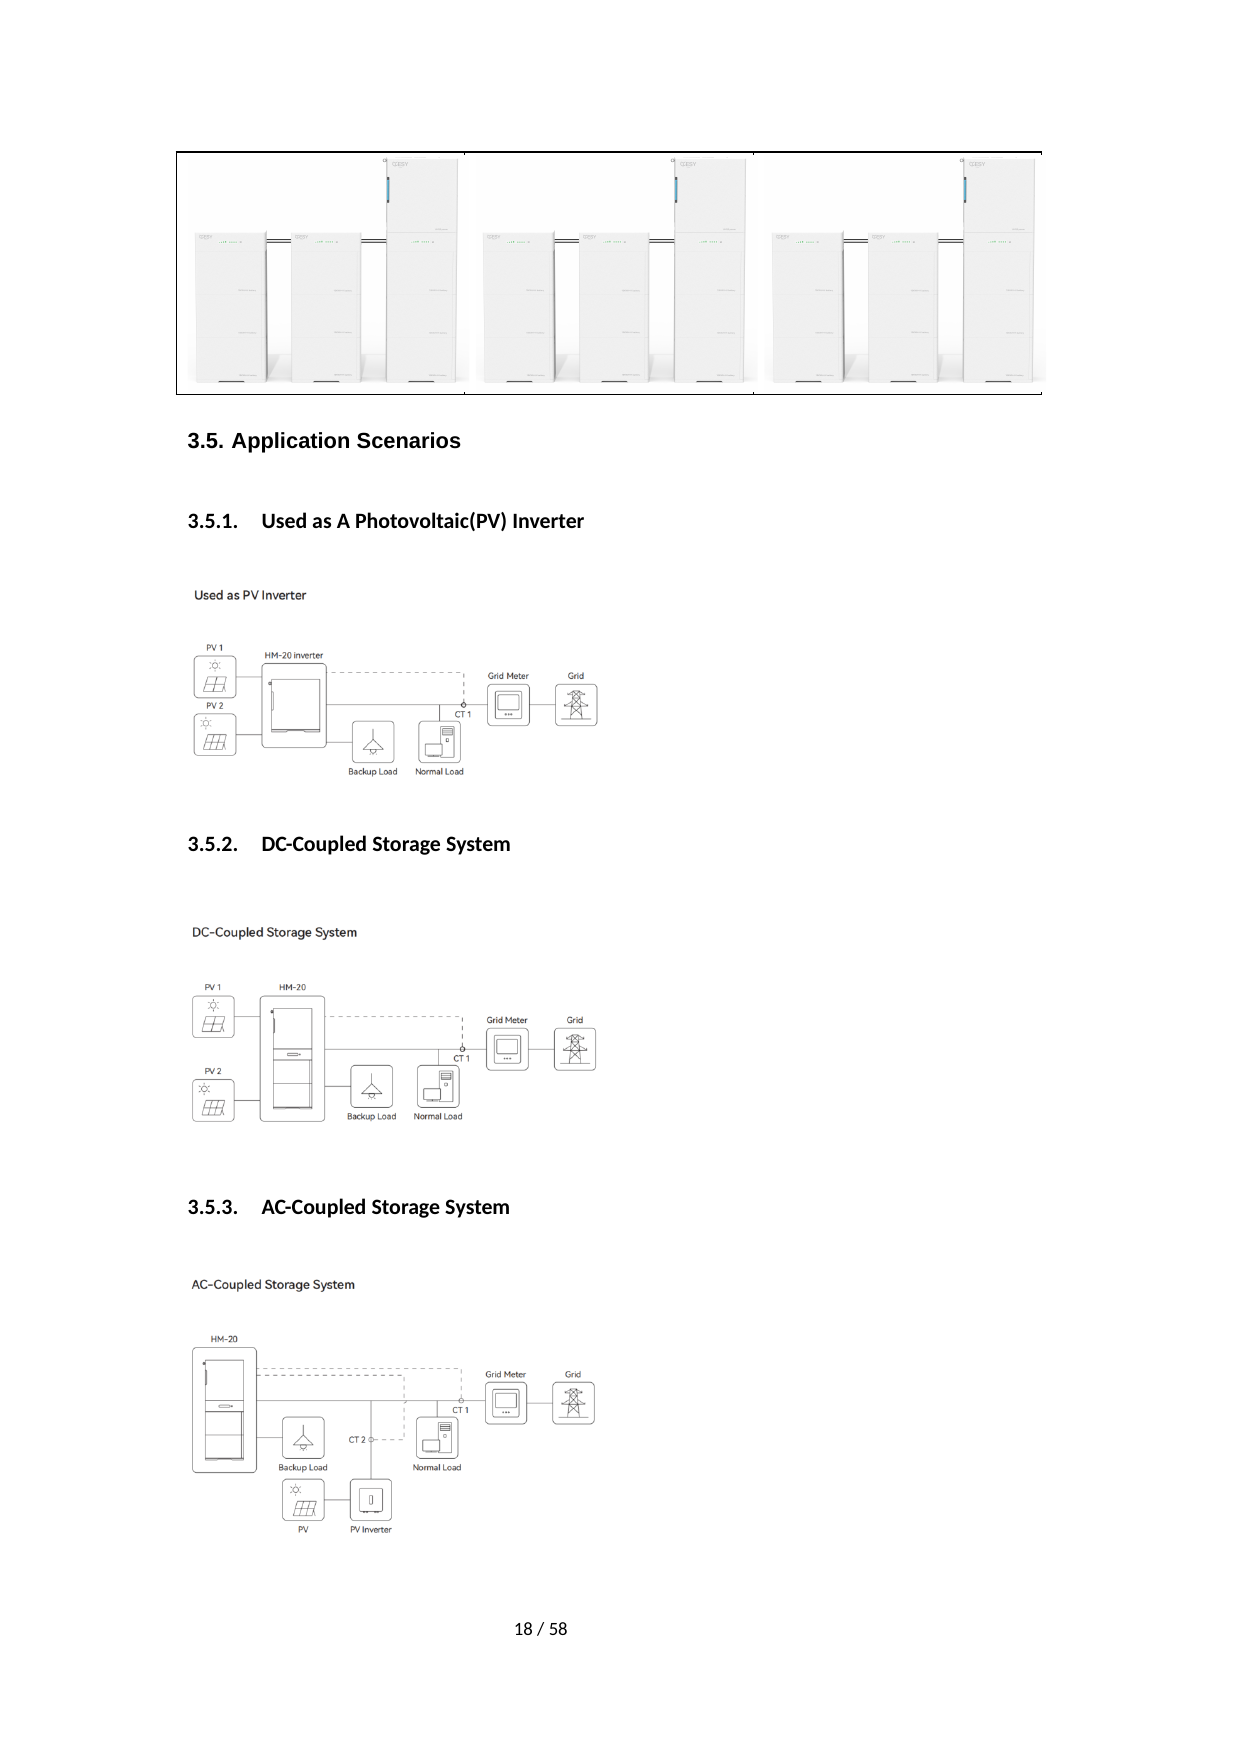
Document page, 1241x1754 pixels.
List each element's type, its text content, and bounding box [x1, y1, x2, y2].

subtitle DC-Coupled Storage System [187, 823, 1053, 863]
table_cell [177, 153, 464, 394]
picture [187, 581, 601, 783]
subtitle Application Scenarios [187, 420, 1053, 461]
picture [764, 155, 1047, 392]
table_cell [465, 153, 753, 394]
subtitle AC-Coupled Storage System [187, 1186, 1053, 1226]
table_cell [754, 153, 1041, 394]
subtitle Used as A Photovoltaic(PV) Inverter [187, 500, 1053, 541]
picture [187, 1275, 601, 1541]
picture [187, 922, 601, 1127]
picture [475, 155, 758, 392]
picture [187, 155, 470, 392]
